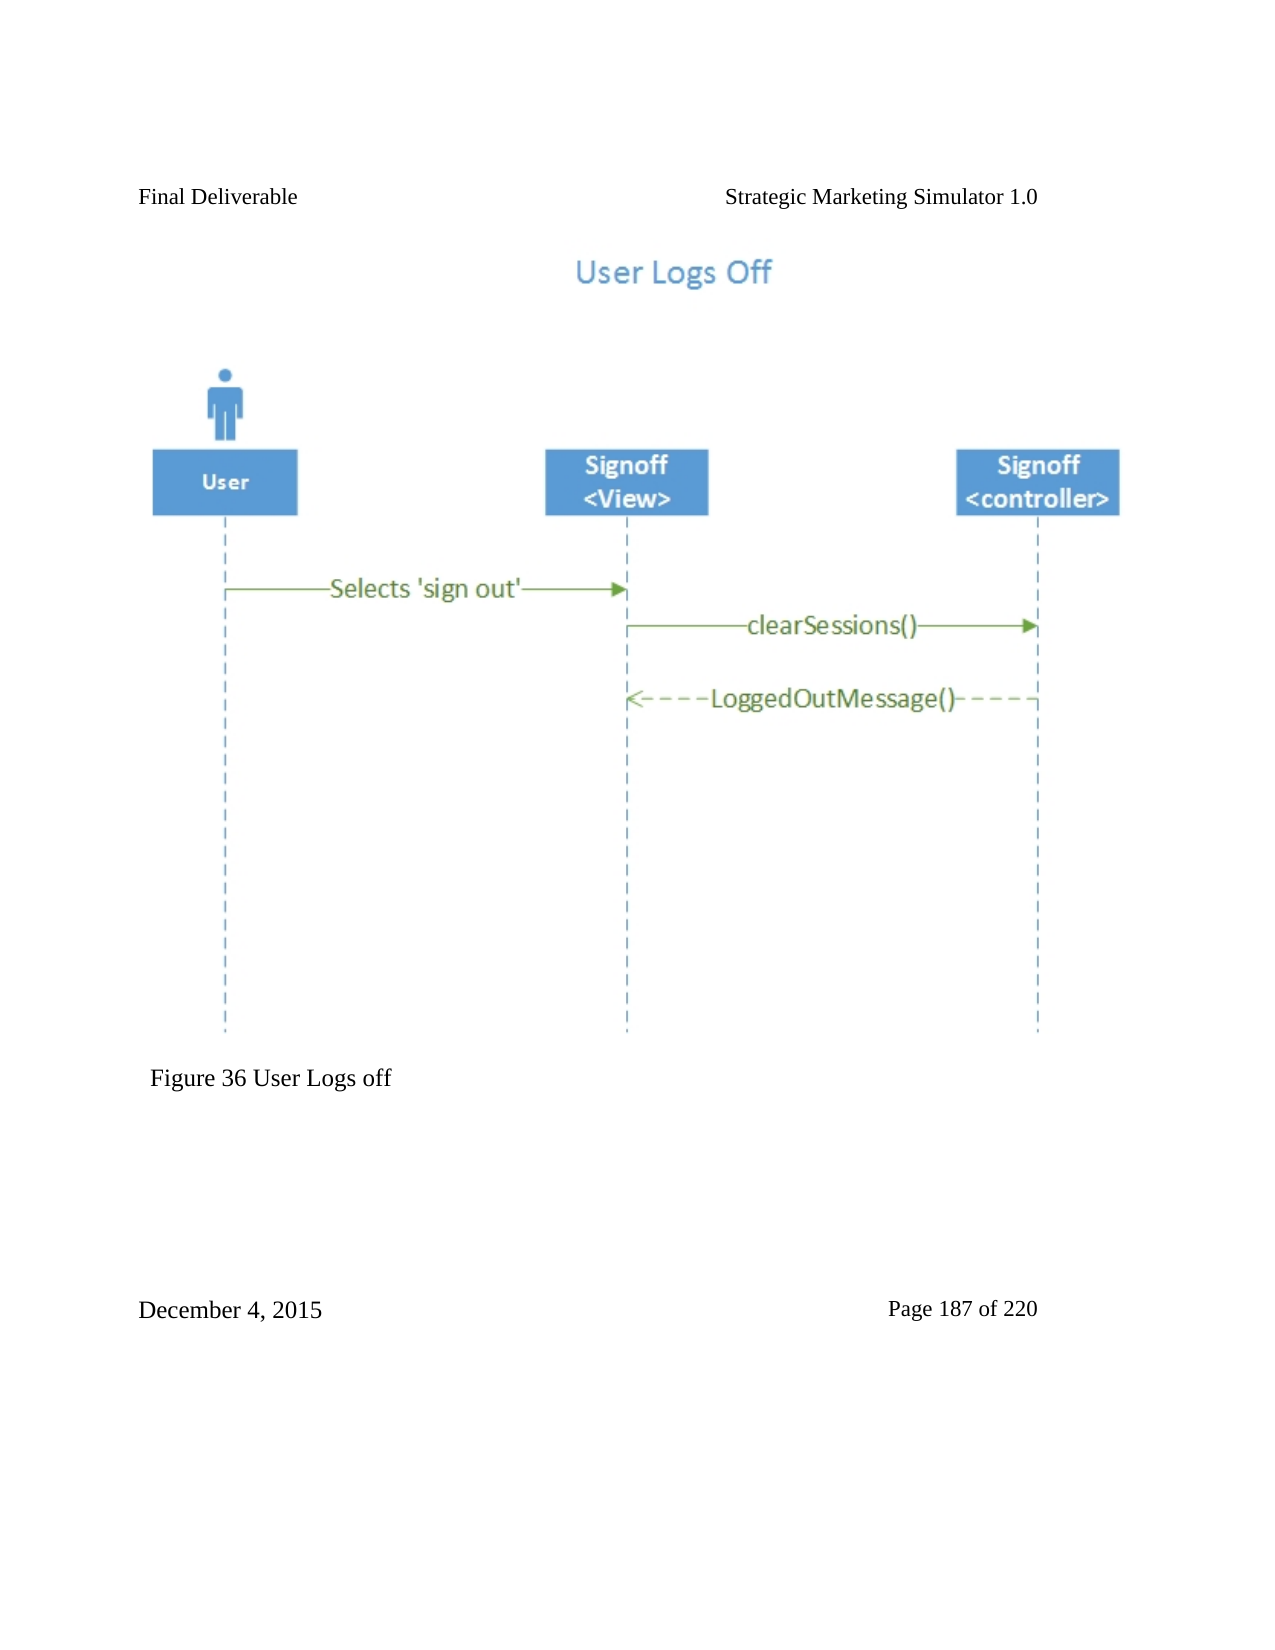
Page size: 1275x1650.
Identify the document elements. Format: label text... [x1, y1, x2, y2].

picture [150, 238, 1125, 1034]
text Figure 36 User Logs off [150, 1063, 1125, 1091]
